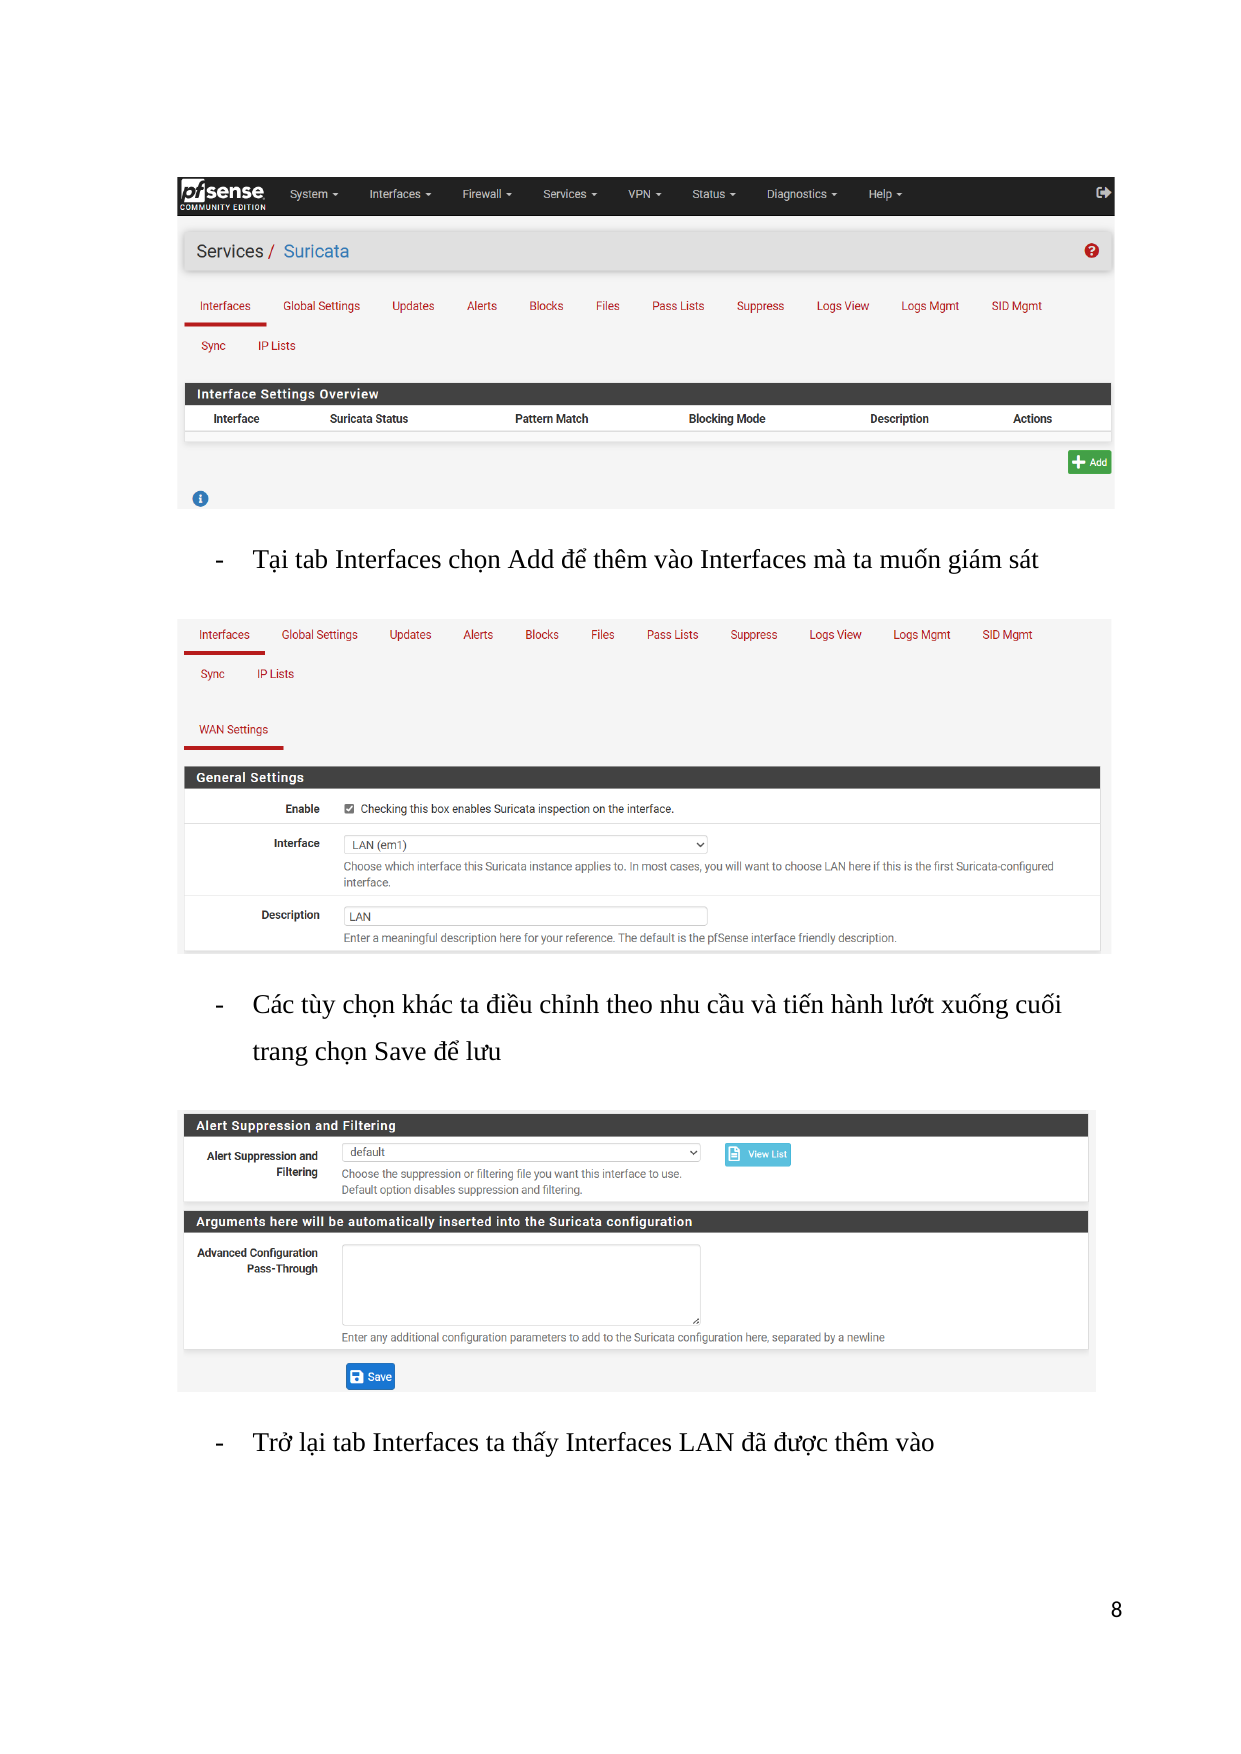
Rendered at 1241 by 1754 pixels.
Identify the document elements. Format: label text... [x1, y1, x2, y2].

picture [177, 177, 1115, 509]
picture [177, 619, 1112, 954]
picture [177, 1110, 1096, 1392]
list Tại tab Interfaces chọn Add để thêm vào Interfaces mà ta muốn giám sát [215, 543, 1122, 575]
list Trở lại tab Interfaces ta thấy Interfaces LAN đã được thêm vào [215, 1426, 1122, 1457]
list Các tùy chọn khác ta điều chỉnh theo nhu cầu và tiến hành lướt xuống cuối trang chọn Save để lưu [215, 988, 1122, 1066]
